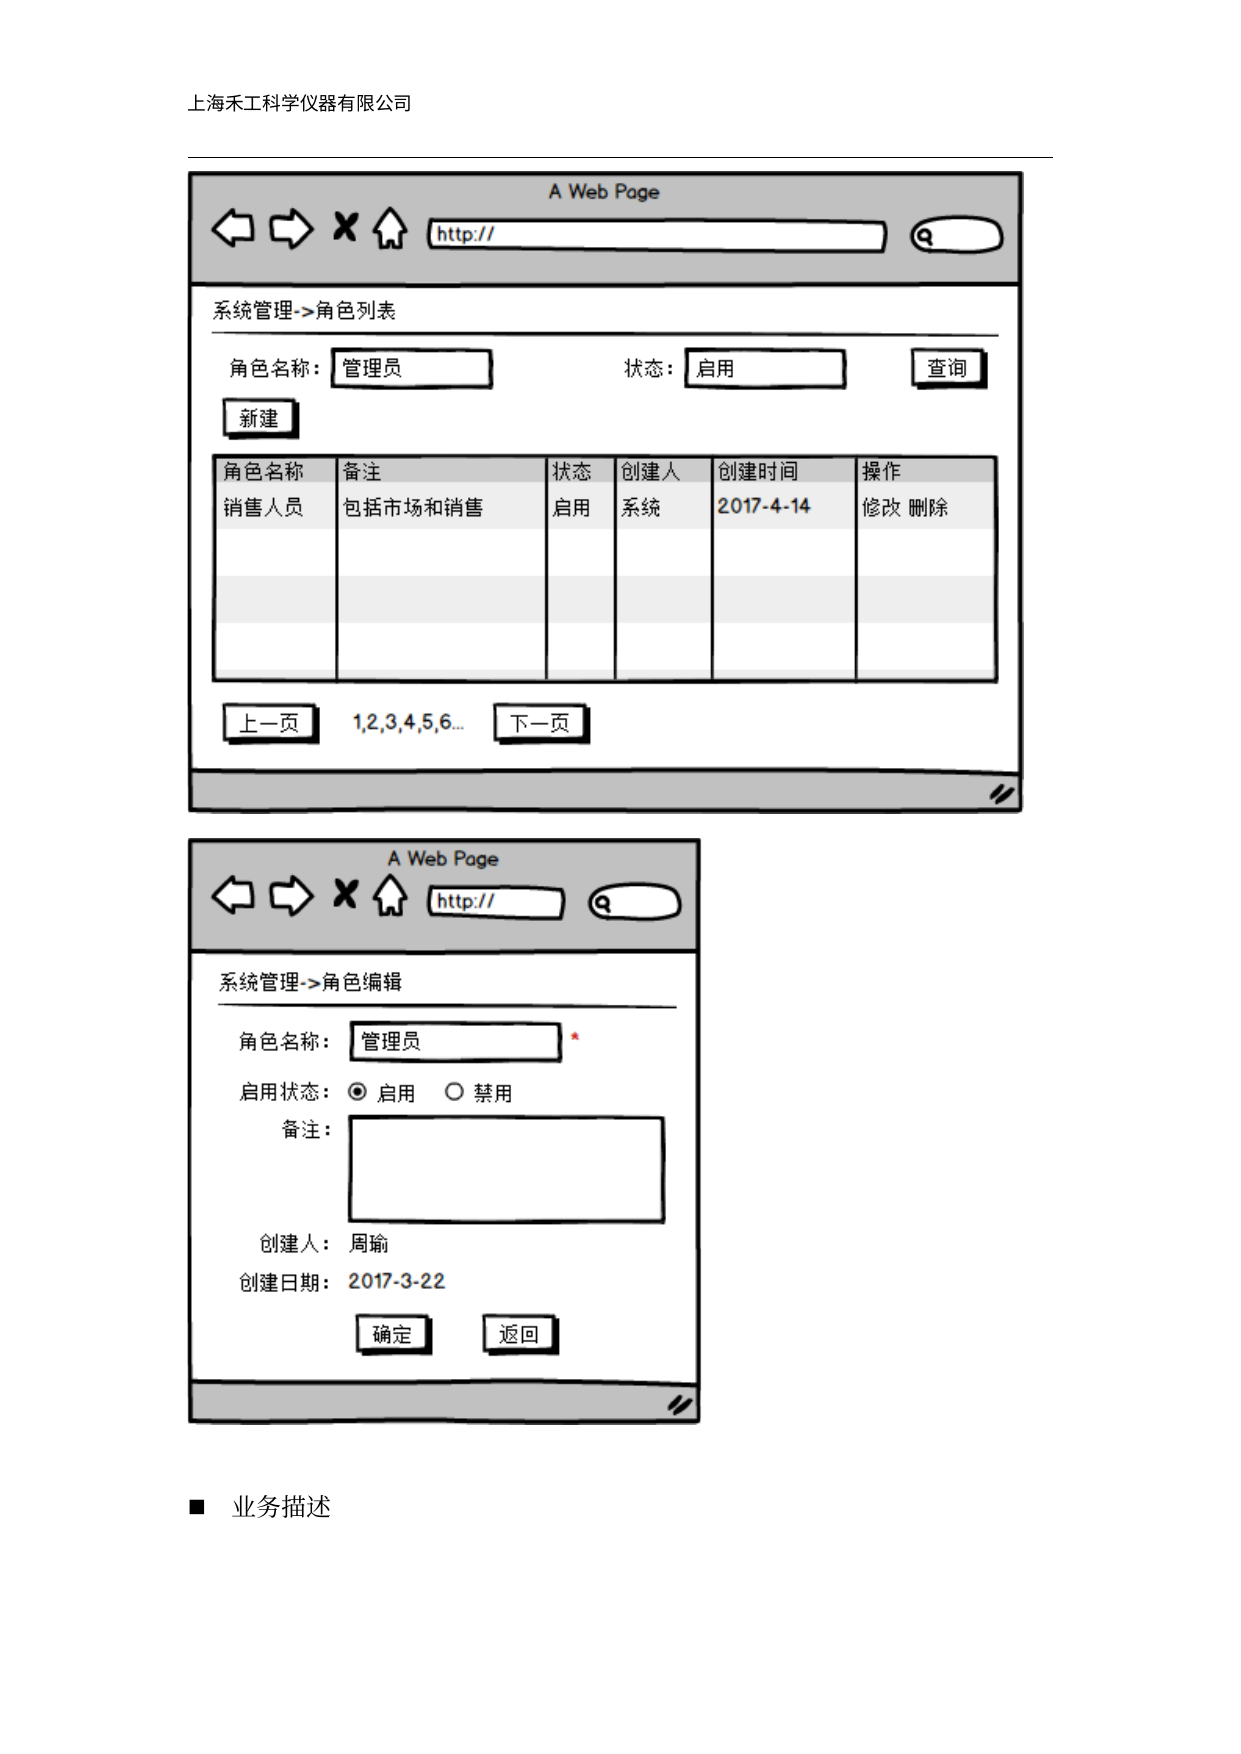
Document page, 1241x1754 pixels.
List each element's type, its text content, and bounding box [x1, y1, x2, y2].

picture [187, 838, 702, 1425]
list 业务描述 [187, 1473, 1053, 1538]
picture [187, 171, 1024, 814]
